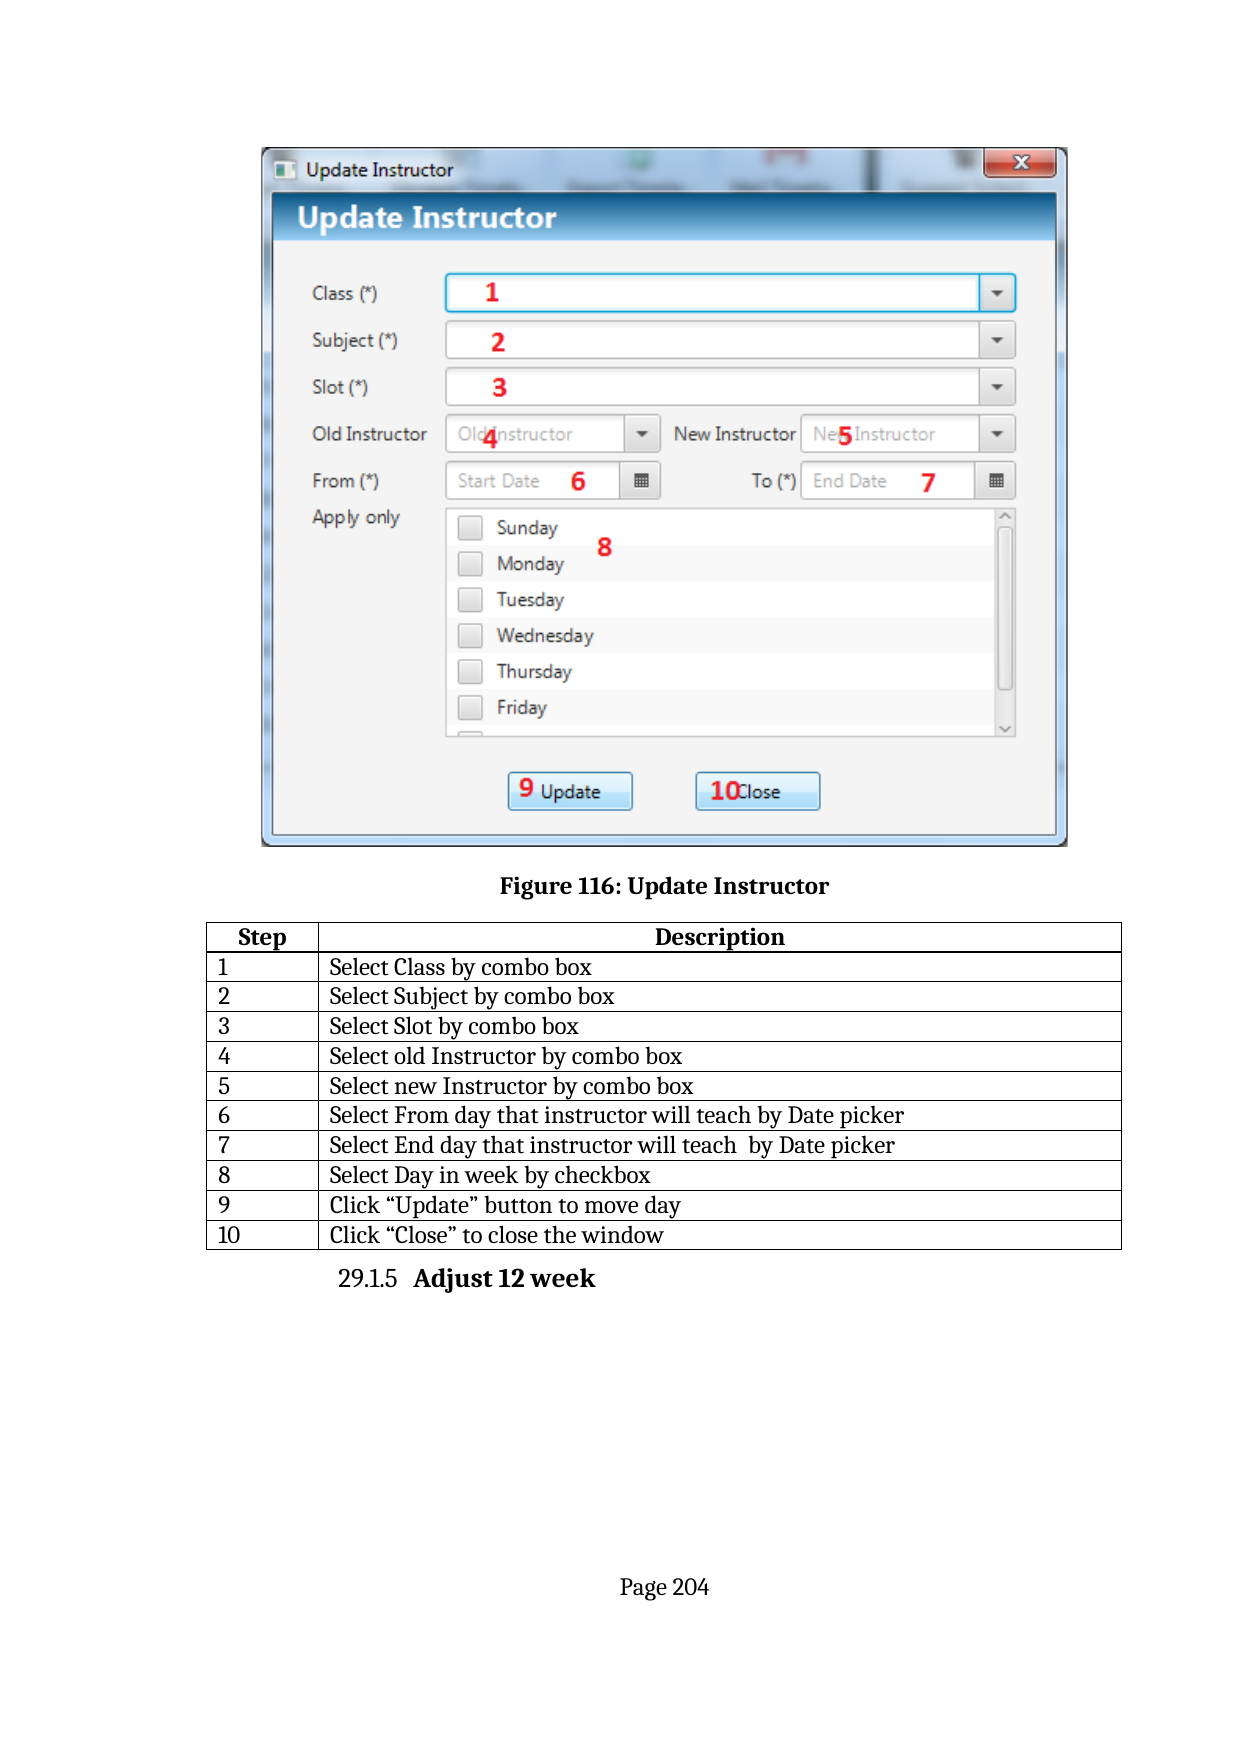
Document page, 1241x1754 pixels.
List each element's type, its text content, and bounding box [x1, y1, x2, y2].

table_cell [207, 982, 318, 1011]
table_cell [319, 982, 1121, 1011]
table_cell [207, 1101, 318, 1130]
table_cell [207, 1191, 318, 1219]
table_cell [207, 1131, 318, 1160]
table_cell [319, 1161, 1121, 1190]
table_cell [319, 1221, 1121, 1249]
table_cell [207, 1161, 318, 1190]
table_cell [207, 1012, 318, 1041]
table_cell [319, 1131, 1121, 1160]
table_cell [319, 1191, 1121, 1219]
picture [261, 147, 1068, 847]
subtitle Adjust 12 week [338, 1263, 1122, 1294]
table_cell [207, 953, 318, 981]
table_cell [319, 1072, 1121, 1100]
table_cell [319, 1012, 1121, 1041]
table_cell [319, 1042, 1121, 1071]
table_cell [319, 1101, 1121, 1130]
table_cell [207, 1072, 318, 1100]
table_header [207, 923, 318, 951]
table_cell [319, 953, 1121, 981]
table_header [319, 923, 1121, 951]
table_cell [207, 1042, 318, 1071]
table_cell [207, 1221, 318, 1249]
